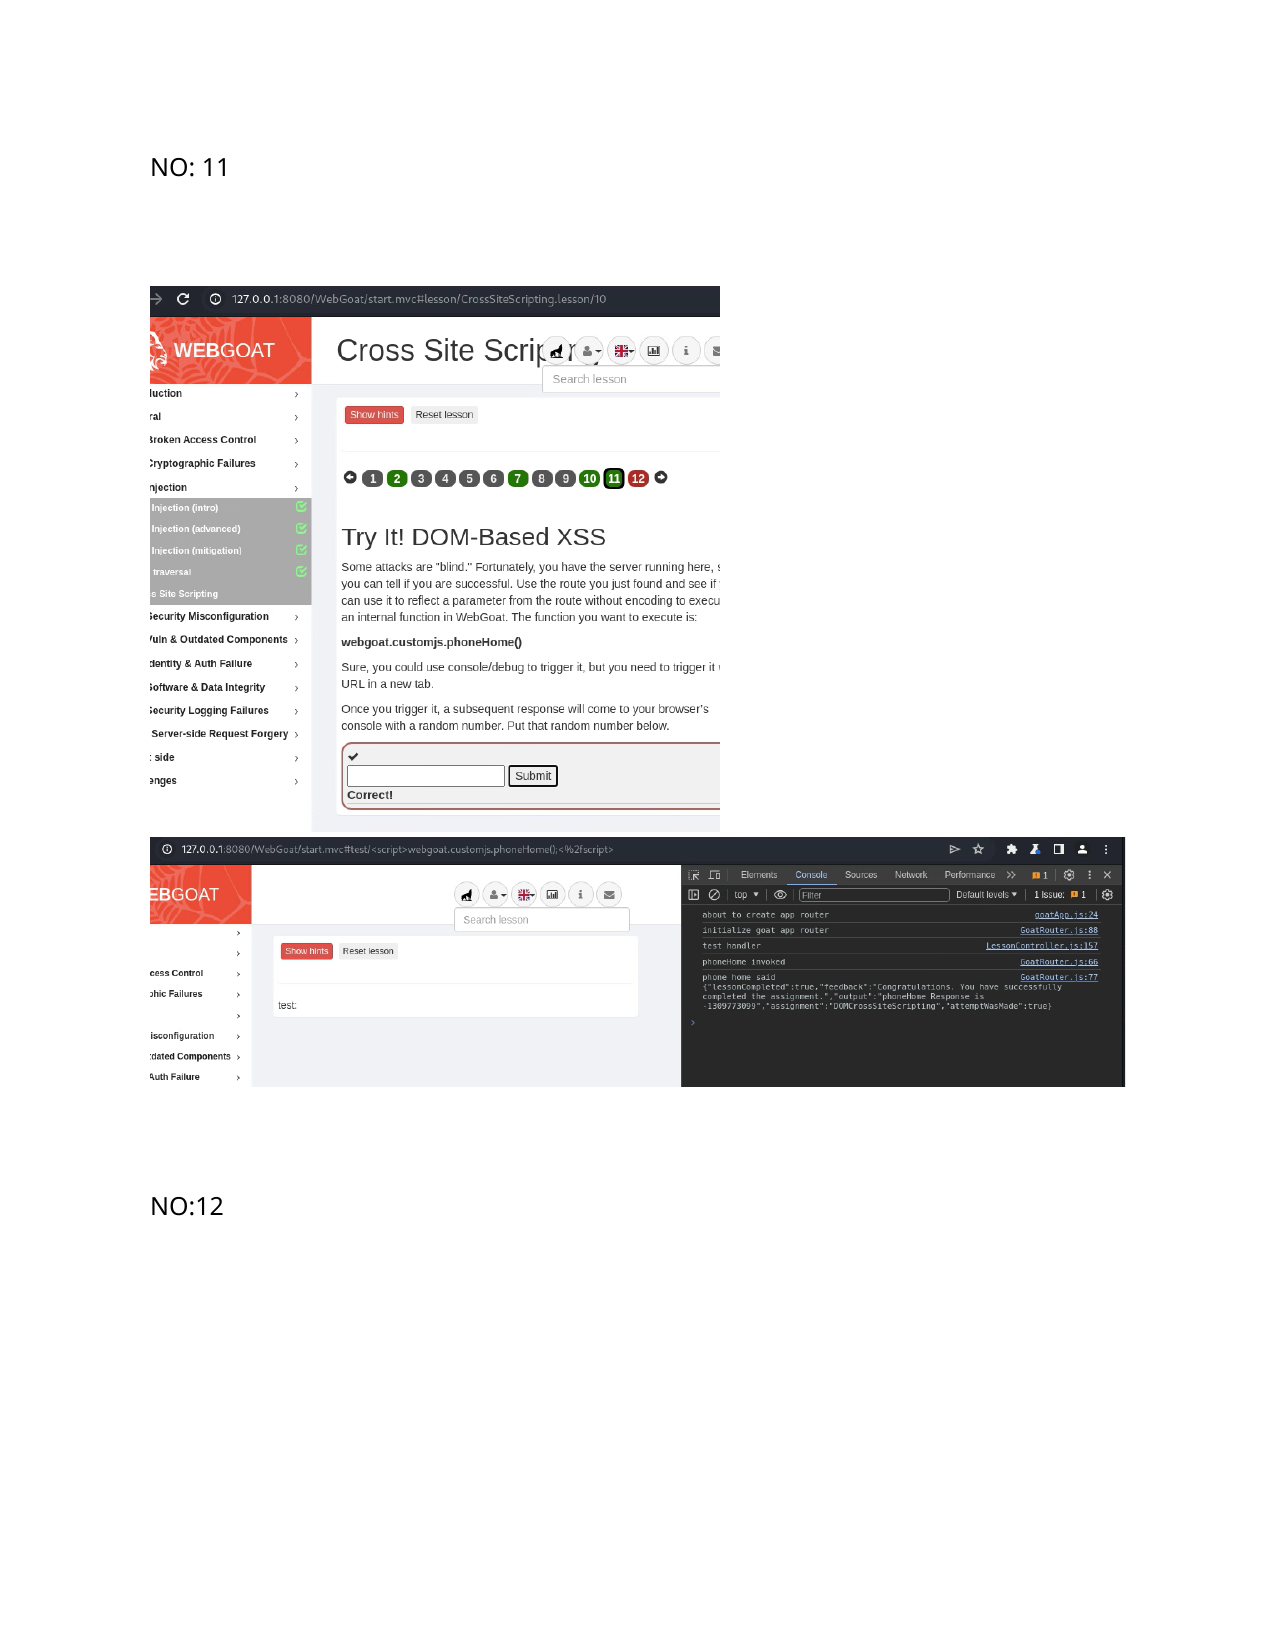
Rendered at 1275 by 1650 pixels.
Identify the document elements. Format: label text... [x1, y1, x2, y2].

text NO: 11 [150, 150, 1125, 184]
text NO:12 [150, 1189, 1125, 1223]
picture [150, 286, 1125, 1087]
